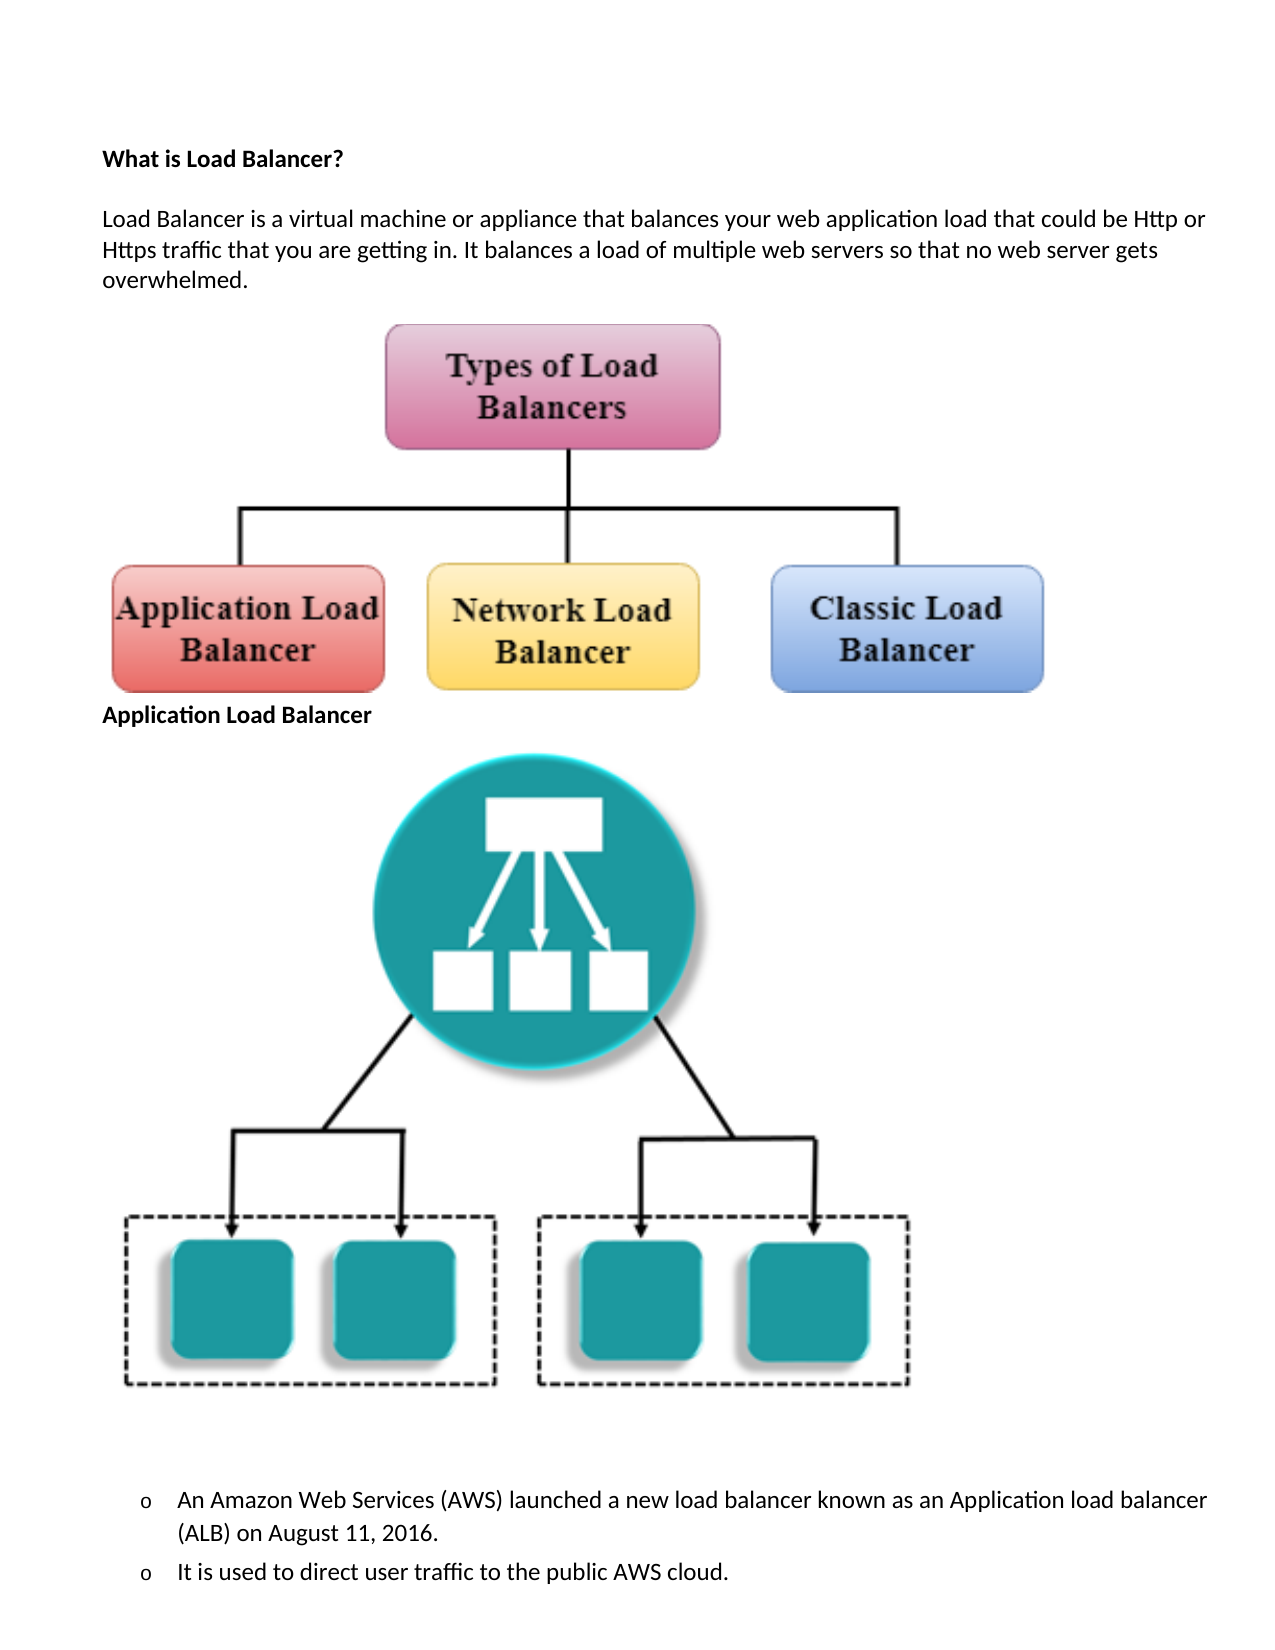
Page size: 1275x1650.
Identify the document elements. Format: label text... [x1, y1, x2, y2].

text Load Balancer is a virtual machine or appliance that balances your web application load that could be Http or Https traffic that you are getting in. It balances a load of multiple web servers so that no web server gets overwhelmed. [102, 203, 1254, 295]
picture [102, 324, 1055, 693]
subtitle Application Load Balancer [102, 697, 1254, 729]
list It is used to direct user traffic to the public AWS cloud. [139, 1553, 1254, 1586]
picture [102, 729, 930, 1476]
list An Amazon Web Services (AWS) launched a new load balancer known as an Application load balancer (ALB) on August 11, 2016. [139, 1482, 1254, 1547]
subtitle What is Load Balancer? [102, 142, 1254, 174]
